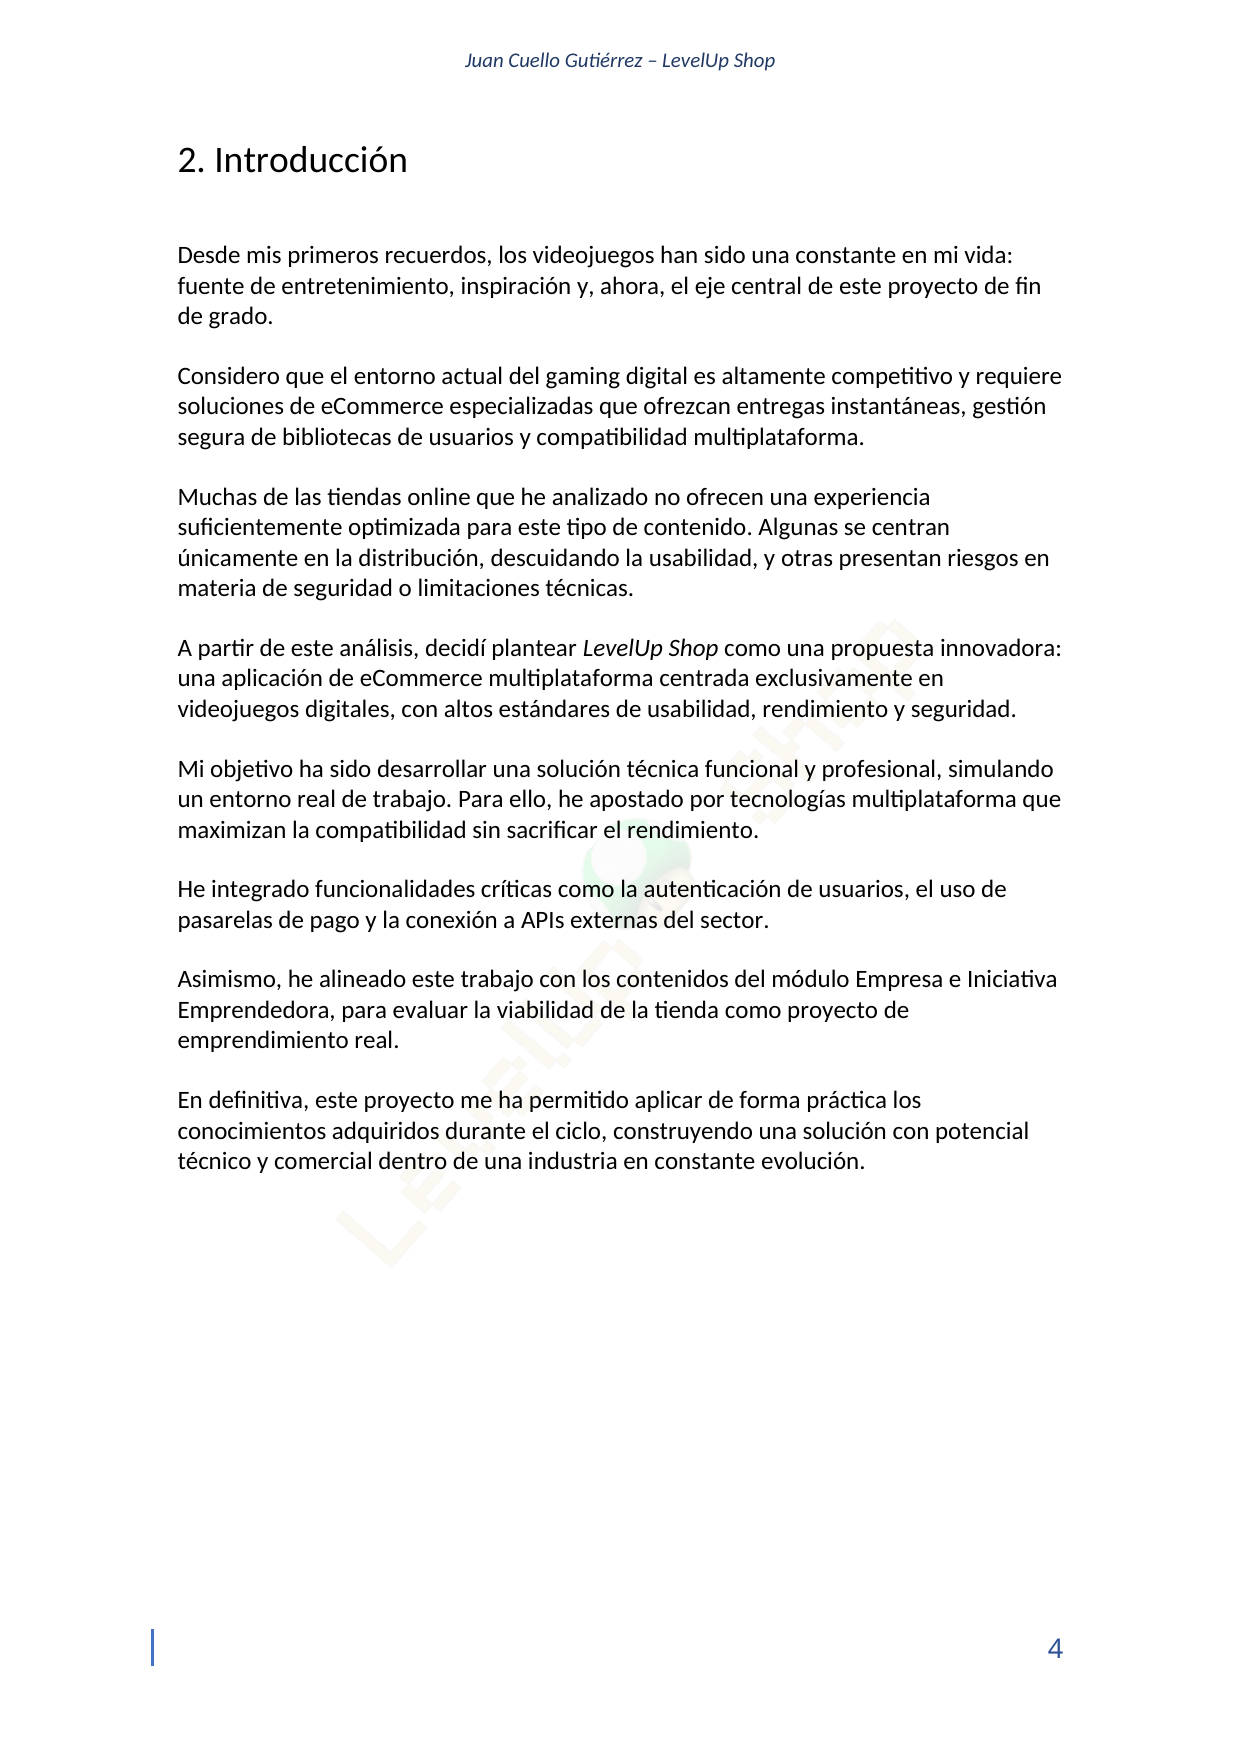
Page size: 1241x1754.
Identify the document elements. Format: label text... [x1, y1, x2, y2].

text Considero que el entorno actual del gaming digital es altamente competitivo y requiere soluciones de eCommerce especializadas que ofrezcan entregas instantáneas, gestión segura de bibliotecas de usuarios y compatibilidad multiplataforma. [177, 360, 1063, 452]
text Asimismo, he alineado este trabajo con los contenidos del módulo Empresa e Iniciativa Emprendedora, para evaluar la viabilidad de la tienda como proyecto de emprendimiento real. [177, 964, 1063, 1055]
text Mi objetivo ha sido desarrollar una solución técnica funcional y profesional, simulando un entorno real de trabajo. Para ello, he apostado por tecnologías multiplataforma que maximizan la compatibilidad sin sacrificar el rendimiento. [177, 753, 1063, 844]
text Muchas de las tiendas online que he analizado no ofrecen una experiencia suficientemente optimizada para este tipo de contenido. Algunas se centran únicamente en la distribución, descuidando la usabilidad, y otras presentan riesgos en materia de seguridad o limitaciones técnicas. [177, 481, 1063, 603]
text He integrado funcionalidades críticas como la autenticación de usuarios, el uso de pasarelas de pago y la conexión a APIs externas del sector. [177, 873, 1063, 934]
text A partir de este análisis, decidí plantear LevelUp Shop como una propuesta innovadora: una aplicación de eCommerce multiplataforma centrada exclusivamente en videojuegos digitales, con altos estándares de usabilidad, rendimiento y seguridad. [177, 632, 1063, 723]
text Se emplean metodologías ágiles y buenas prácticas de diseño propias de un entorno profesional real. Este trabajo representa una oportunidad para poner en práctica los conocimientos adquiridos a lo largo del ciclo formativo, a la vez que se propone una solución viable para un producto dentro de un mercado altamente competitivo como el de los videojuegos digitales. 2. Introducción [177, 148, 1063, 179]
text Desde mis primeros recuerdos, los videojuegos han sido una constante en mi vida: fuente de entretenimiento, inspiración y, ahora, el eje central de este proyecto de fin de grado. [177, 239, 1063, 331]
text En definitiva, este proyecto me ha permitido aplicar de forma práctica los conocimientos adquiridos durante el ciclo, construyendo una solución con potencial técnico y comercial dentro de una industria en constante evolución. [177, 1084, 1063, 1176]
